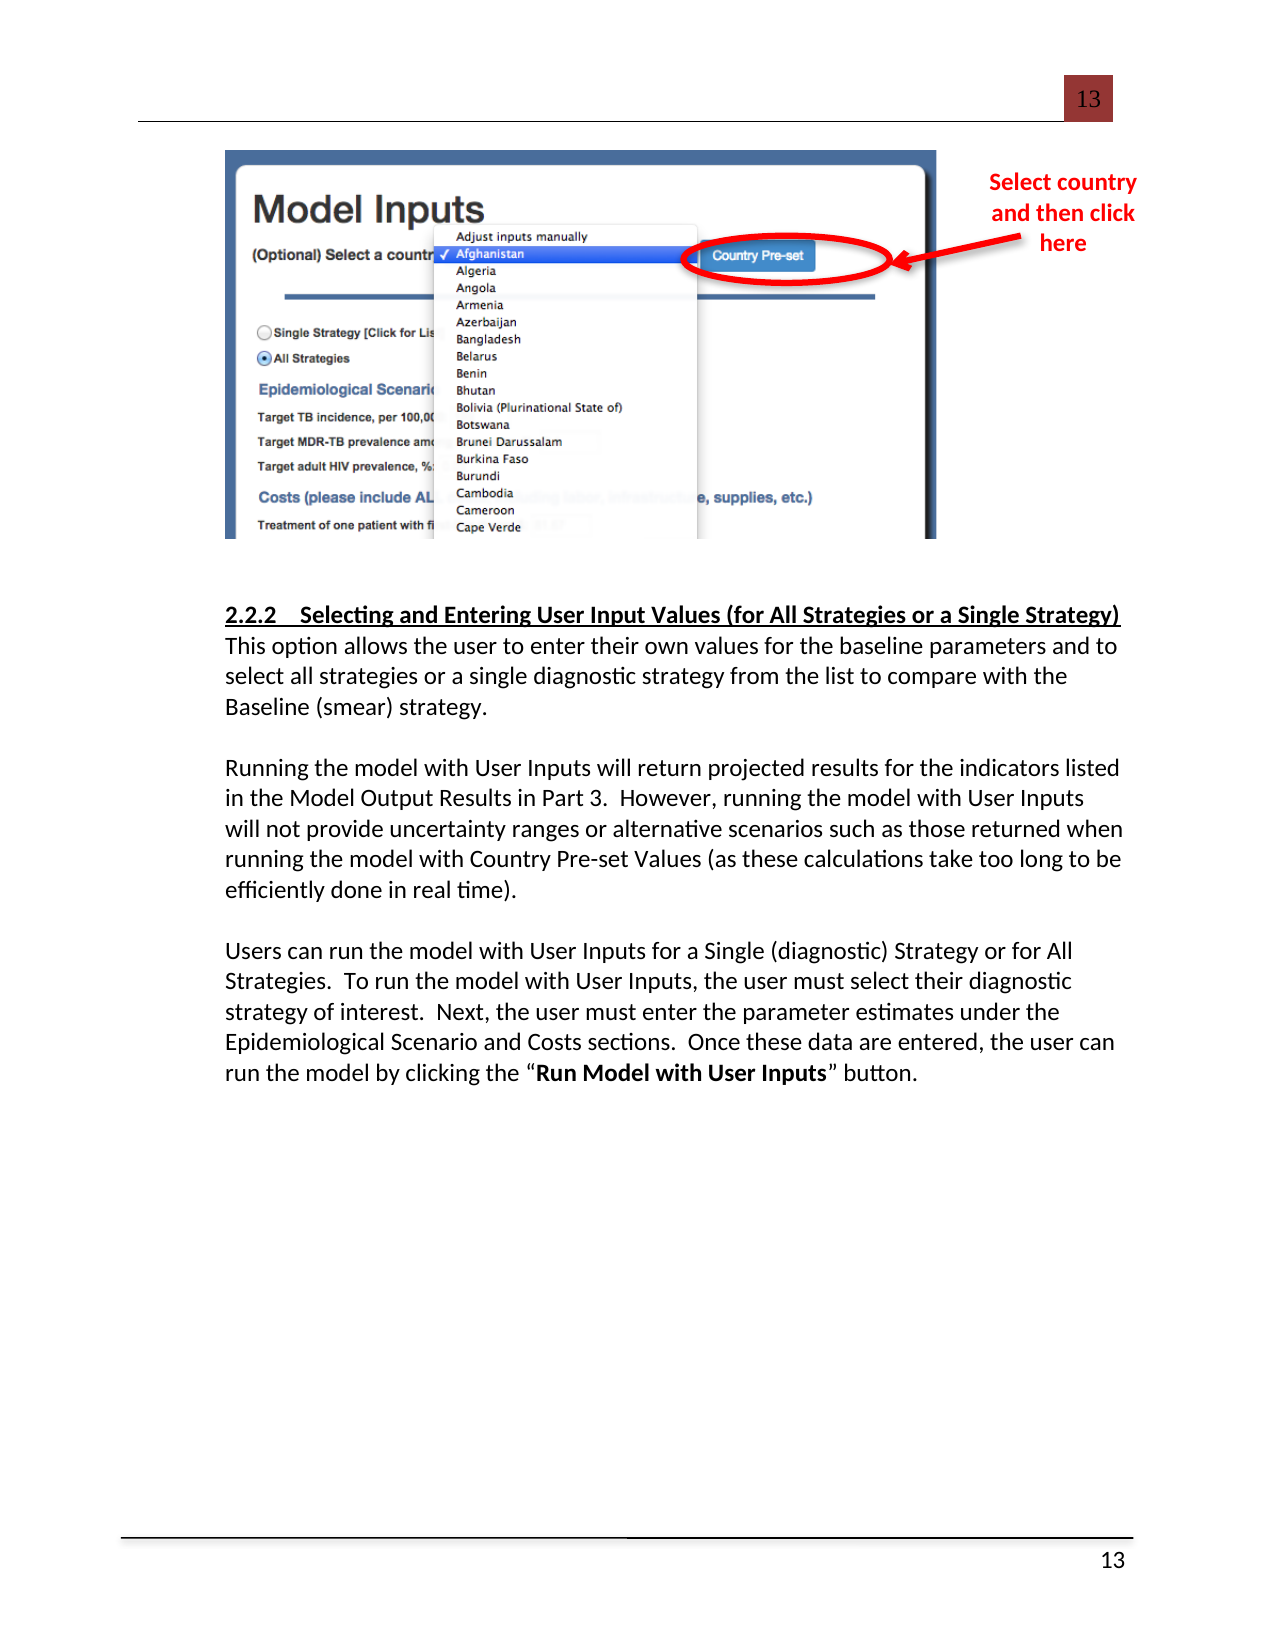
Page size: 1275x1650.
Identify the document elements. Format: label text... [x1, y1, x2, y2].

text Running the model with User Inputs will return projected results for the indicators listed in the Model Output Results in Part 3. However, running the model with User Inputs will not provide uncertainty ranges or alternative scenarios such as those returned when running the model with Country Pre-set Values (as these calculations take too long to be efficiently done in real time). [225, 752, 1125, 904]
picture [687, 239, 886, 279]
picture [225, 150, 937, 539]
text This option allows the user to enter their own values for the baseline parameters and to select all strategies or a single diagnostic strategy from the list to compare with the Baseline (smear) strategy. [225, 630, 1125, 721]
text 2.2.2 Selecting and Entering User Input Values (for All Strategies or a Single Strategy) [150, 599, 1125, 630]
text Users can run the model with User Inputs for a Single (diagnostic) Strategy or for All Strategies. To run the model with User Inputs, the user must select their diagnostic strategy of interest. Next, the user must enter the parameter estimates under the Epidemiological Scenario and Costs sections. Once these data are entered, the user can run the model by clicking the “Run Model with User Inputs” button. [225, 935, 1125, 1088]
